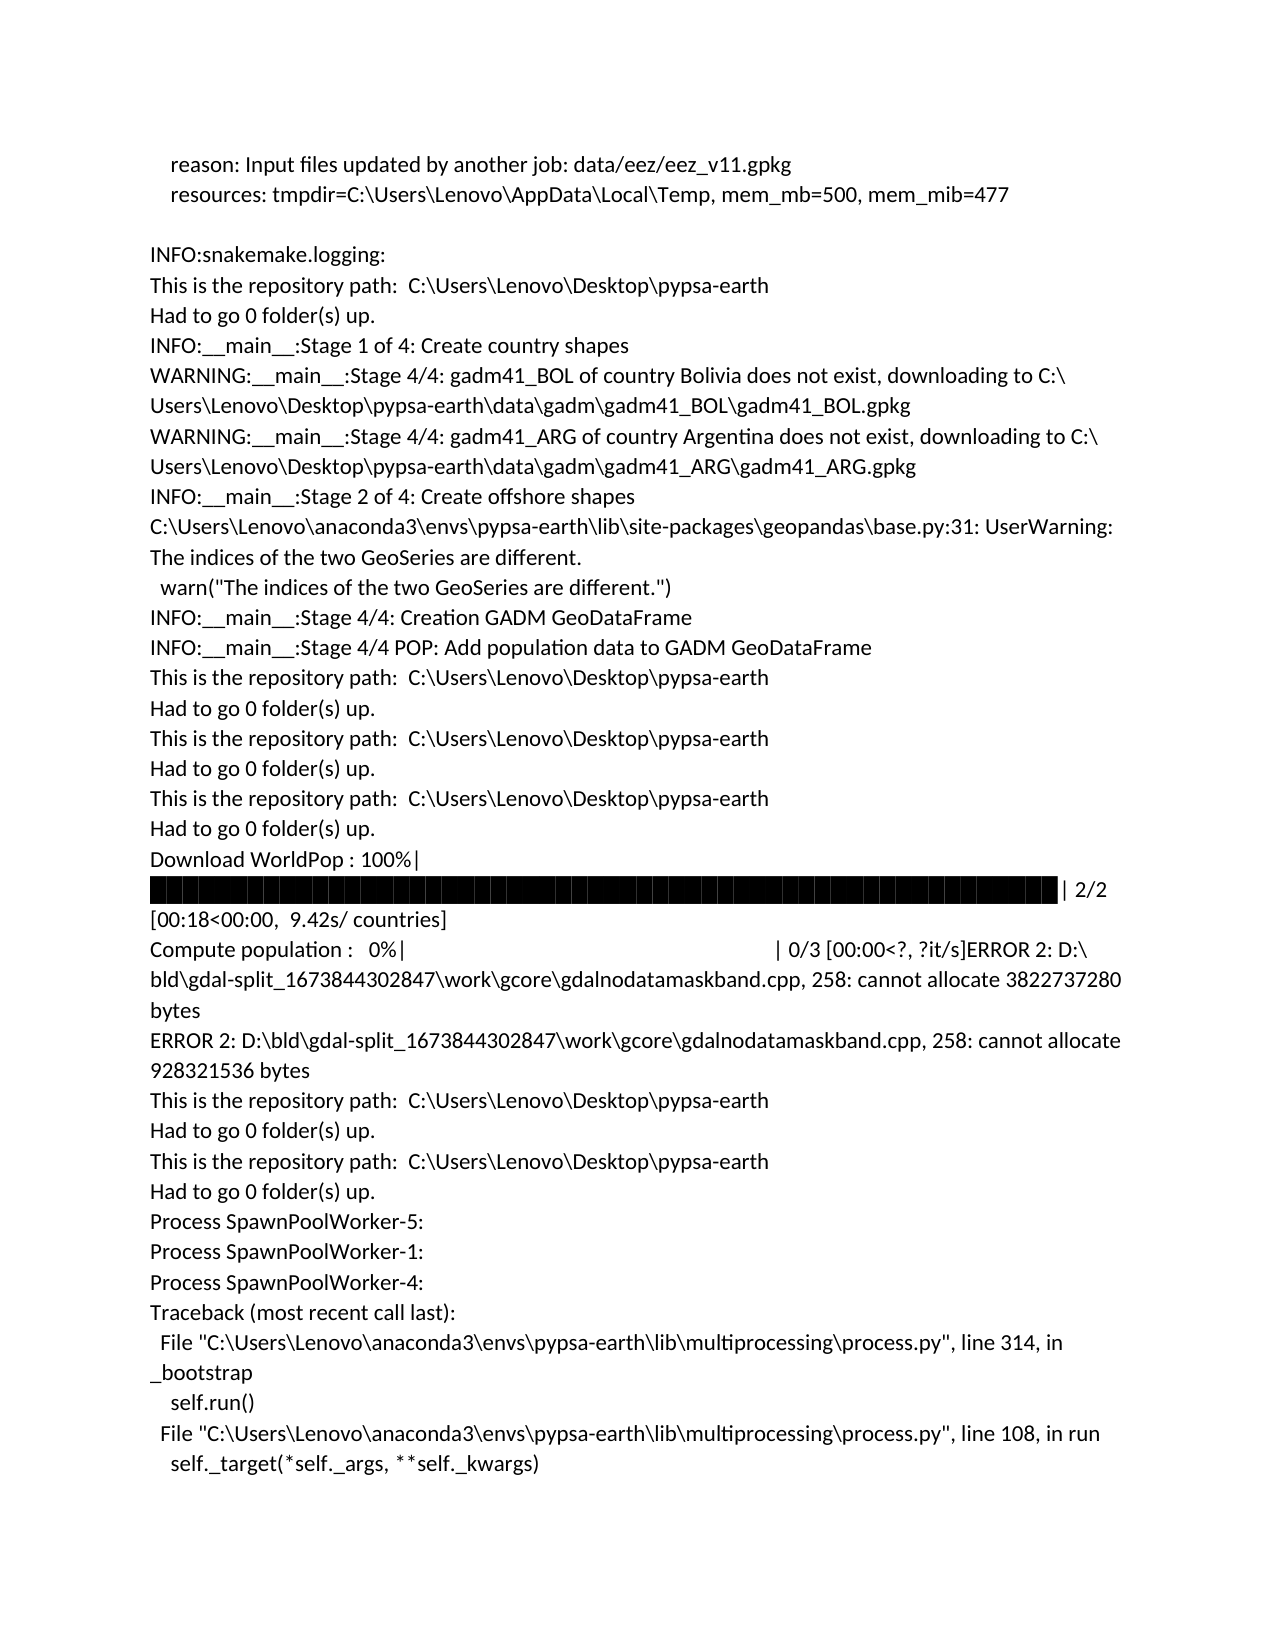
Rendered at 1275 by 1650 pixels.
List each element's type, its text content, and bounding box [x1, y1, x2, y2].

text Had to go 0 folder(s) up. [150, 301, 1125, 329]
text INFO:__main__:Stage 4/4: Creation GADM GeoDataFrame [150, 603, 1125, 631]
text warn("The indices of the two GeoSeries are different.") [150, 573, 1125, 601]
text Process SpawnPoolWorker-4: [150, 1268, 1125, 1296]
text self._target(*self._args, **self._kwargs) [150, 1449, 1125, 1477]
text This is the repository path: C:\Users\Lenovo\Desktop\pypsa-earth [150, 724, 1125, 752]
text File "C:\Users\Lenovo\anaconda3\envs\pypsa-earth\lib\multiprocessing\process.py", line 108, in run [150, 1419, 1125, 1447]
text reason: Input files updated by another job: data/eez/eez_v11.gpkg [150, 150, 1125, 178]
text Had to go 0 folder(s) up. [150, 694, 1125, 722]
text Had to go 0 folder(s) up. [150, 754, 1125, 782]
text INFO:__main__:Stage 2 of 4: Create offshore shapes [150, 482, 1125, 510]
text INFO:snakemake.logging: [150, 241, 1125, 269]
text Download WorldPop : 100%|████████████████████████████████████████████████████████| 2/2 [00:18<00:00, 9.42s/ countries] [150, 845, 1125, 933]
text WARNING:__main__:Stage 4/4: gadm41_BOL of country Bolivia does not exist, downloading to C:\Users\Lenovo\Desktop\pypsa-earth\data\gadm\gadm41_BOL\gadm41_BOL.gpkg [150, 361, 1125, 420]
text Process SpawnPoolWorker-5: [150, 1207, 1125, 1235]
text resources: tmpdir=C:\Users\Lenovo\AppData\Local\Temp, mem_mb=500, mem_mib=477 [150, 180, 1125, 208]
text WARNING:__main__:Stage 4/4: gadm41_ARG of country Argentina does not exist, downloading to C:\Users\Lenovo\Desktop\pypsa-earth\data\gadm\gadm41_ARG\gadm41_ARG.gpkg [150, 422, 1125, 480]
text ERROR 2: D:\bld\gdal-split_1673844302847\work\gcore\gdalnodatamaskband.cpp, 258: cannot allocate 928321536 bytes [150, 1026, 1125, 1084]
text C:\Users\Lenovo\anaconda3\envs\pypsa-earth\lib\site-packages\geopandas\base.py:31: UserWarning: The indices of the two GeoSeries are different. [150, 512, 1125, 571]
text This is the repository path: C:\Users\Lenovo\Desktop\pypsa-earth [150, 784, 1125, 812]
text self.run() [150, 1388, 1125, 1417]
text This is the repository path: C:\Users\Lenovo\Desktop\pypsa-earth [150, 271, 1125, 299]
text Had to go 0 folder(s) up. [150, 1177, 1125, 1205]
text File "C:\Users\Lenovo\anaconda3\envs\pypsa-earth\lib\multiprocessing\process.py", line 314, in _bootstrap [150, 1328, 1125, 1386]
text Process SpawnPoolWorker-1: [150, 1237, 1125, 1266]
text INFO:__main__:Stage 4/4 POP: Add population data to GADM GeoDataFrame [150, 633, 1125, 661]
text INFO:__main__:Stage 1 of 4: Create country shapes [150, 331, 1125, 359]
text Had to go 0 folder(s) up. [150, 1117, 1125, 1145]
text This is the repository path: C:\Users\Lenovo\Desktop\pypsa-earth [150, 1147, 1125, 1175]
text Had to go 0 folder(s) up. [150, 814, 1125, 843]
text Traceback (most recent call last): [150, 1298, 1125, 1326]
text Compute population : 0%| | 0/3 [00:00<?, ?it/s]ERROR 2: D:\bld\gdal-split_1673844302847\work\gcore\gdalnodatamaskband.cpp, 258: cannot allocate 3822737280 bytes [150, 935, 1125, 1024]
text This is the repository path: C:\Users\Lenovo\Desktop\pypsa-earth [150, 1086, 1125, 1114]
text This is the repository path: C:\Users\Lenovo\Desktop\pypsa-earth [150, 663, 1125, 692]
